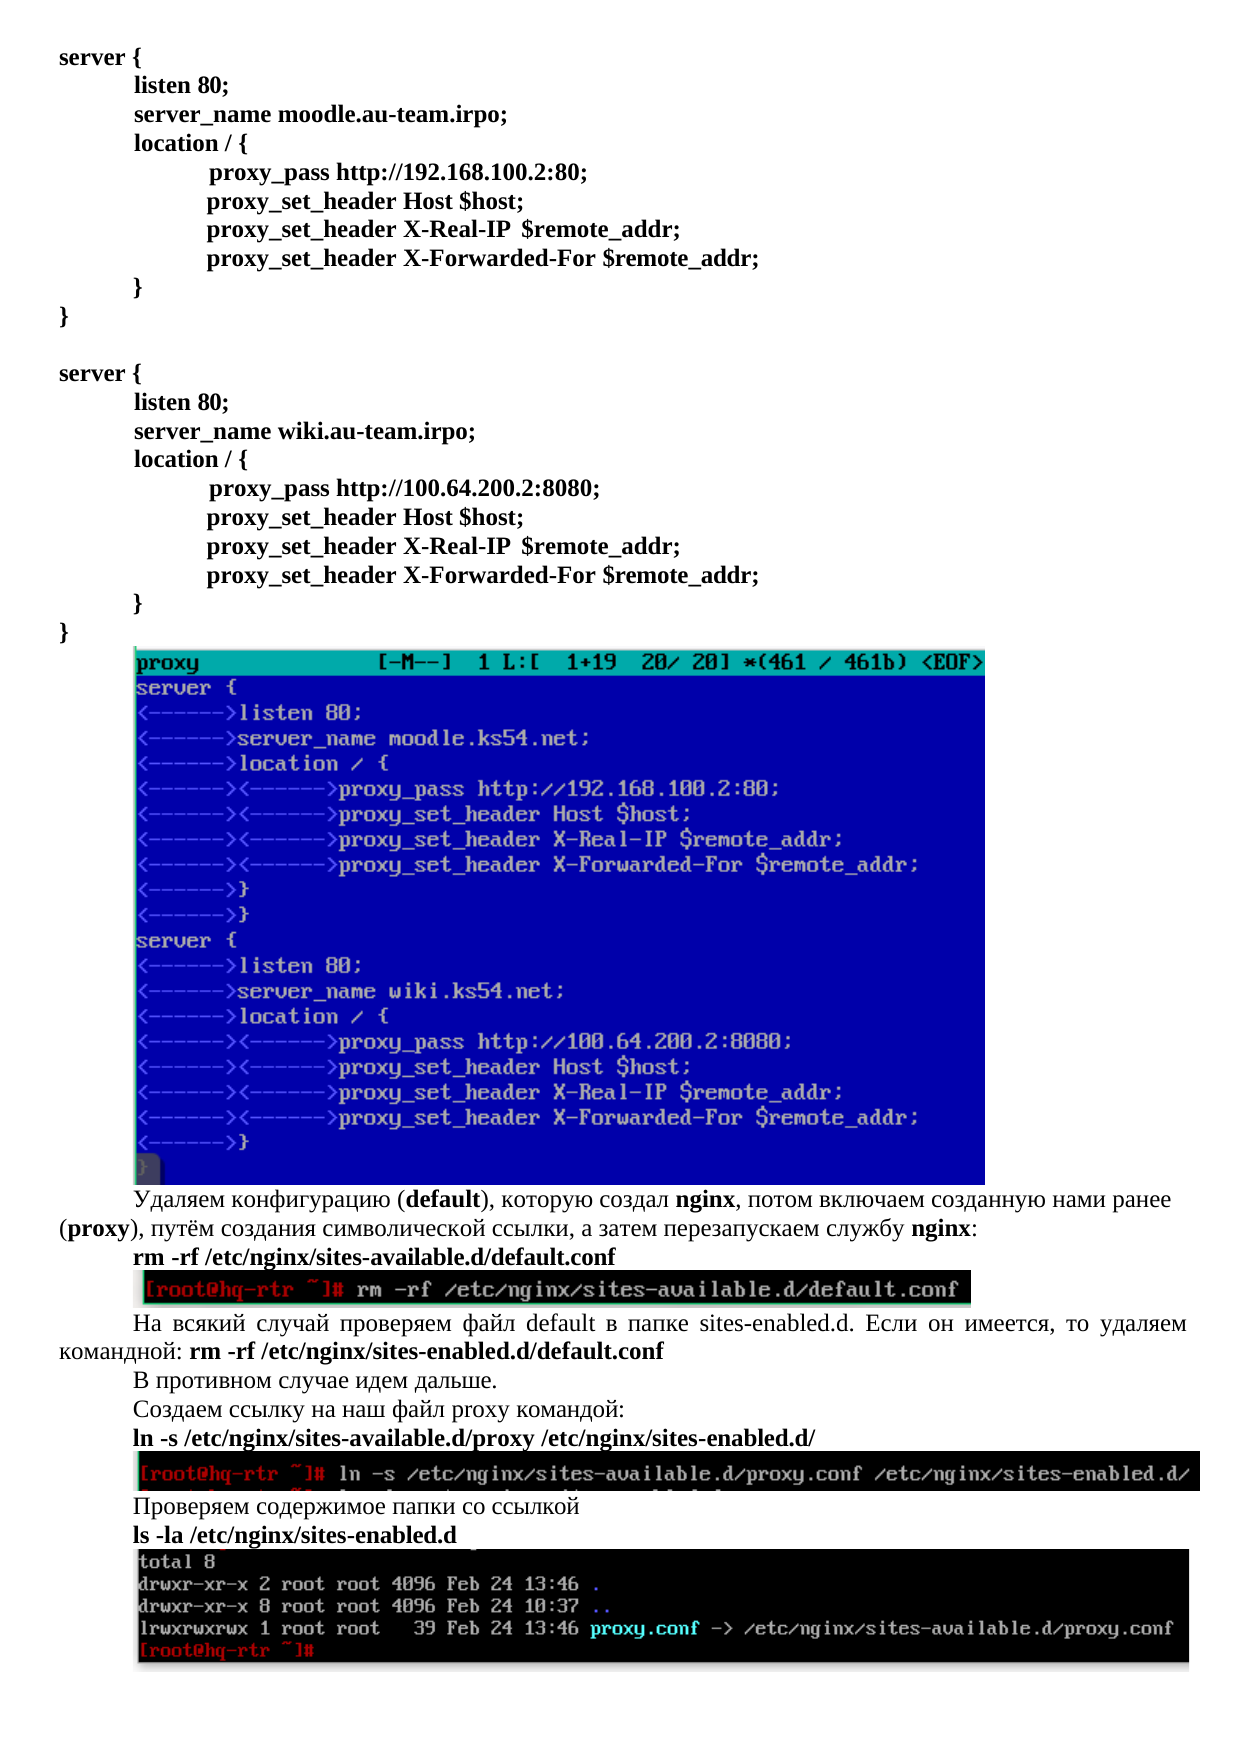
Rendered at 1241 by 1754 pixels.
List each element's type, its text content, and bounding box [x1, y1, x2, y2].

text server { [59, 358, 1236, 387]
text server_name wiki.au-team.irpo; location / { [134, 416, 476, 473]
text server { [59, 42, 1236, 71]
text listen 80; [134, 71, 1236, 99]
text proxy_pass http://100.64.200.2:8080; proxy_set_header Host $host; proxy_set_header X-Real-IP $remote_addr; [206, 473, 703, 559]
subtitle ls -la /etc/nginx/sites-enabled.d [133, 1521, 1236, 1549]
picture [132, 1270, 971, 1308]
text } [59, 301, 1236, 329]
text } [59, 617, 1236, 646]
text server_name moodle.au-team.irpo; location / { [134, 99, 508, 157]
text Проверяем содержимое папки со ссылкой [133, 1491, 1236, 1520]
picture [132, 1451, 1200, 1491]
text Удаляем конфигурацию (default), которую создал nginx, потом включаем созданную нами ранее (proxy), путём создания символической ссылки, а затем перезапускаем службу nginx: [59, 1184, 1236, 1242]
picture [132, 646, 985, 1185]
picture [132, 1549, 1190, 1672]
text } [133, 588, 1236, 617]
text proxy_pass http://192.168.100.2:80; proxy_set_header Host $host; proxy_set_header X-Real-IP $remote_addr; [206, 157, 703, 243]
text В противном случае идем дальше. [133, 1365, 1236, 1394]
subtitle rm -rf /etc/nginx/sites-available.d/default.conf [133, 1242, 1236, 1271]
subtitle ln -s /etc/nginx/sites-available.d/proxy /etc/nginx/sites-enabled.d/ [133, 1423, 1236, 1451]
text proxy_set_header X-Forwarded-For $remote_addr; [206, 560, 1236, 588]
text listen 80; [134, 387, 1236, 416]
text proxy_set_header X-Forwarded-For $remote_addr; [206, 243, 1236, 272]
text На всякий случай проверяем файл default в папке sites-enabled.d. Если он имеется, то удаляем командной: rm -rf /etc/nginx/sites-enabled.d/default.conf [59, 1308, 1236, 1365]
text } [133, 272, 1236, 301]
text Создаем ссылку на наш файл proxy командой: [133, 1394, 1236, 1423]
